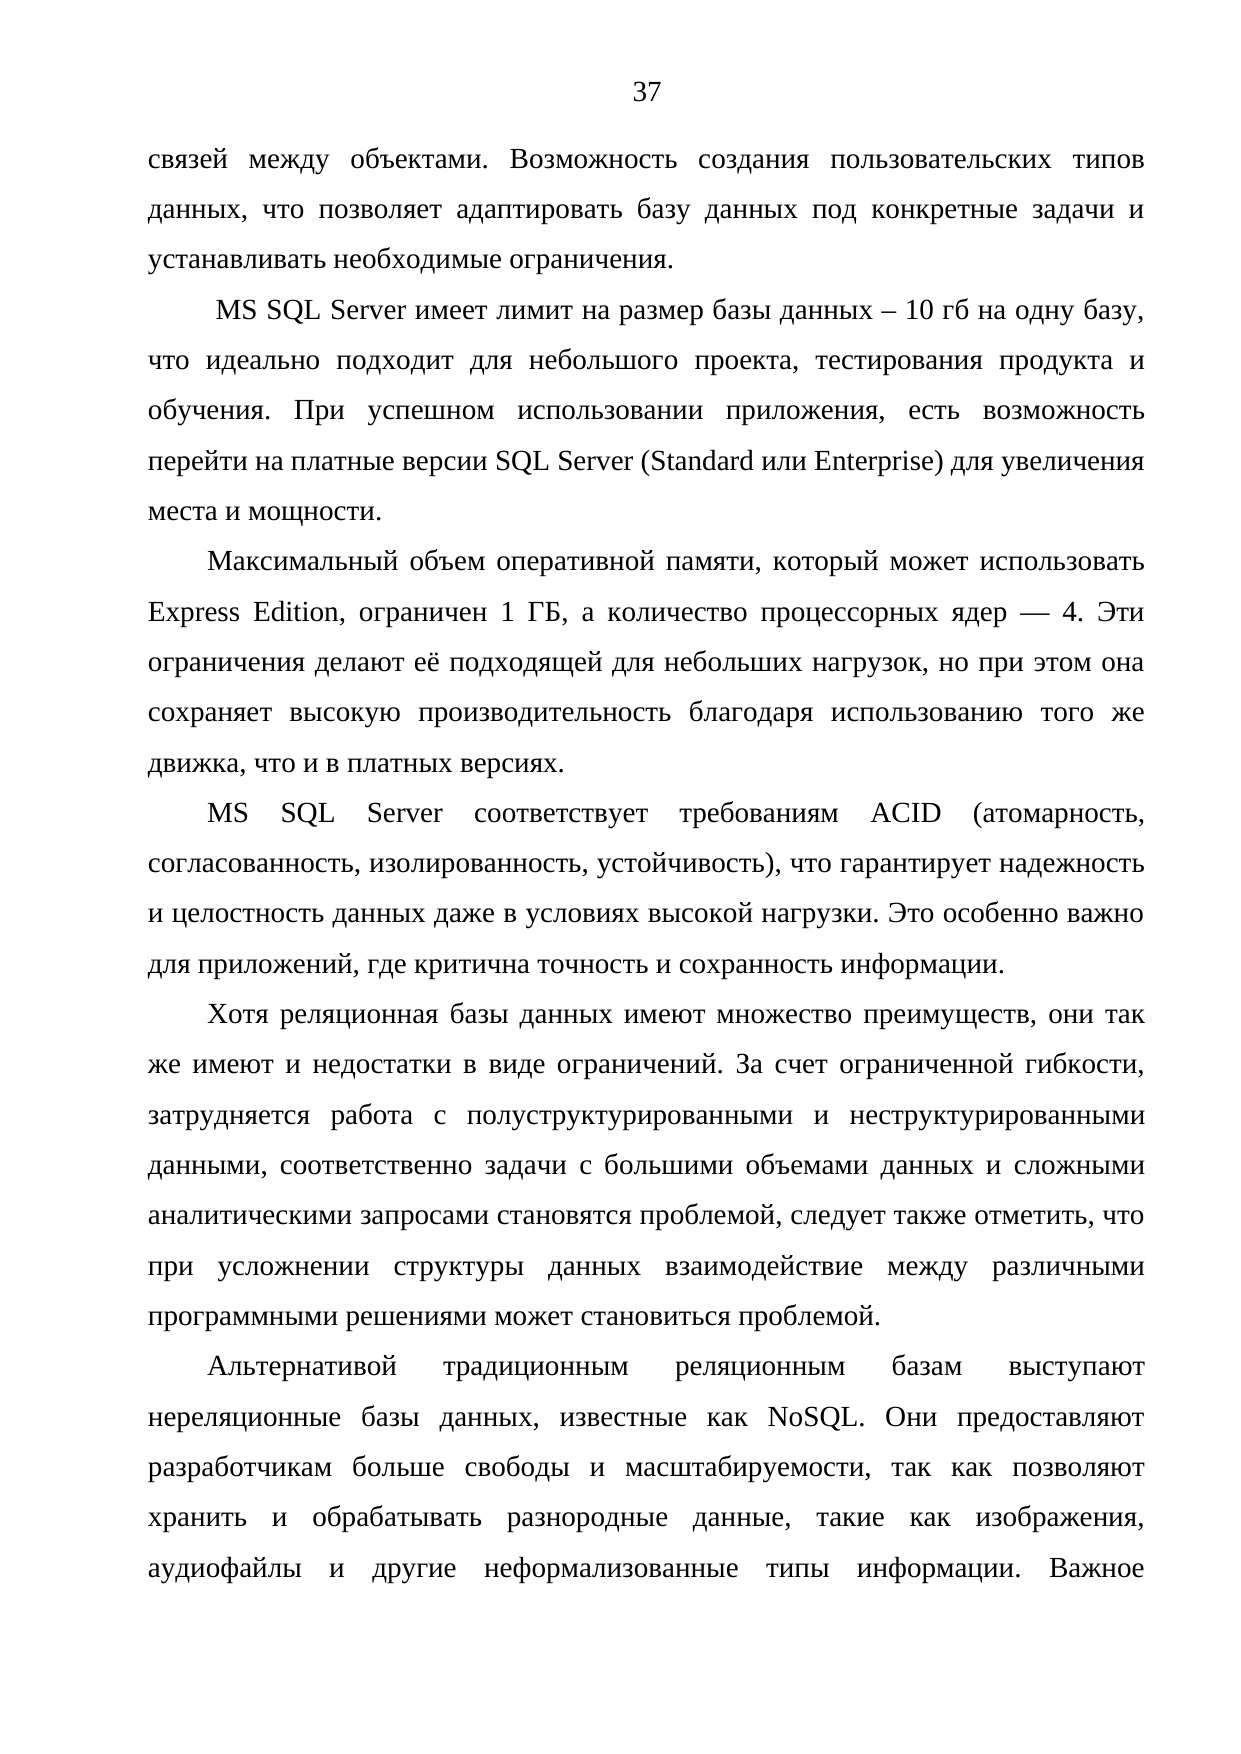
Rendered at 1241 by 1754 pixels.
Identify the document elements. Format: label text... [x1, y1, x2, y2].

text Максимальный объем оперативной памяти, который может использовать Express Edition, ограничен 1 ГБ, а количество процессорных ядер — 4. Эти ограничения делают её подходящей для небольших нагрузок, но при этом она сохраняет высокую производительность благодаря использованию того же движка, что и в платных версиях. [148, 543, 1146, 778]
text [148, 141, 1146, 275]
text MS SQL Server имеет лимит на размер базы данных – 10 гб на одну базу, что идеально подходит для небольшого проекта, тестирования продукта и обучения. При успешном использовании приложения, есть возможность перейти на платные версии SQL Server (Standard или Enterprise) для увеличения места и мощности. [148, 292, 1146, 527]
text MS SQL Server соответствует требованиям ACID (атомарность, согласованность, изолированность, устойчивость), что гарантирует надежность и целостность данных даже в условиях высокой нагрузки. Это особенно важно для приложений, где критична точность и сохранность информации. [148, 795, 1146, 979]
text Хотя реляционная базы данных имеют множество преимуществ, они так же имеют и недостатки в виде ограничений. За счет ограниченной гибкости, затрудняется работа с полуструктурированными и неструктурированными данными, соответственно задачи с большими объемами данных и сложными аналитическими запросами становятся проблемой, следует также отметить, что при усложнении структуры данных взаимодействие между различными программными решениями может становиться проблемой. [148, 996, 1146, 1332]
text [148, 1348, 1146, 1583]
